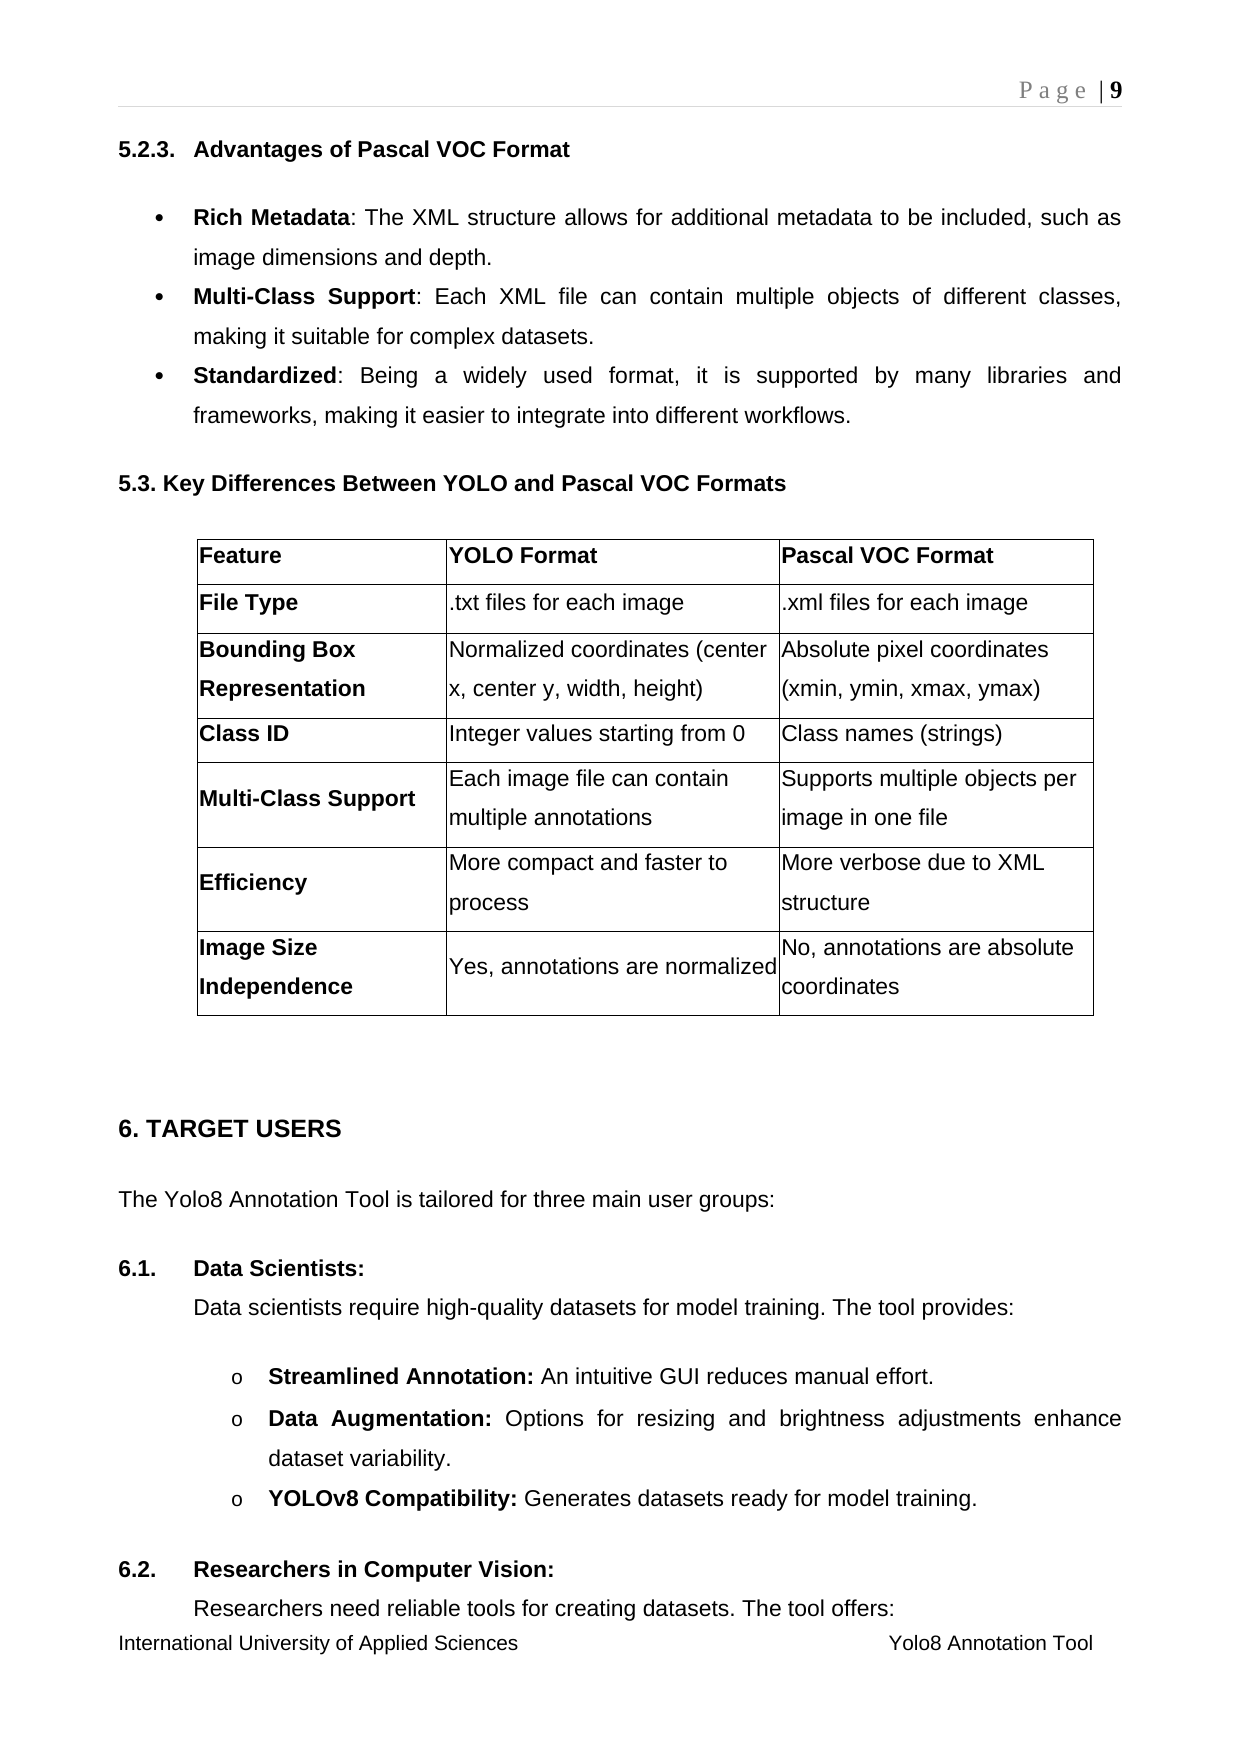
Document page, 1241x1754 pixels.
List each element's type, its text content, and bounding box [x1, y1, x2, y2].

list YOLOv8 Compatibility: Generates datasets ready for model training. [231, 1485, 1122, 1513]
table_cell Absolute pixel coordinates (xmin, ymin, xmax, ymax) [780, 634, 1093, 717]
table_cell Yes, annotations are normalized [447, 932, 779, 1015]
subtitle Advantages of Pascal VOC Format [118, 136, 1122, 162]
table_cell .txt files for each image [447, 585, 779, 633]
table_cell .xml files for each image [780, 585, 1093, 633]
list Multi-Class Support: Each XML file can contain multiple objects of different classes, making it suitable for complex datasets. [156, 283, 1122, 349]
list Data Scientists: Data scientists require high-quality datasets for model training. The tool provides: [118, 1255, 1122, 1321]
table_cell Class ID [198, 719, 446, 762]
list Standardized: Being a widely used format, it is supported by many libraries and frameworks, making it easier to integrate into different workflows. [156, 362, 1122, 428]
table_cell Each image file can contain multiple annotations [447, 763, 779, 847]
table_cell Normalized coordinates (center x, center y, width, height) [447, 634, 779, 717]
table_header Feature [198, 540, 446, 584]
list Data Augmentation: Options for resizing and brightness adjustments enhance dataset variability. [231, 1404, 1122, 1472]
table_cell Bounding Box Representation [198, 634, 446, 717]
table_header YOLO Format [447, 540, 779, 584]
table_cell File Type [198, 585, 446, 633]
table_cell Class names (strings) [780, 719, 1093, 762]
table_cell Efficiency [198, 848, 446, 931]
text The Yolo8 Annotation Tool is tailored for three main user groups: [118, 1186, 1122, 1213]
table_header Pascal VOC Format [780, 540, 1093, 584]
table_cell Supports multiple objects per image in one file [780, 763, 1093, 847]
subtitle 5.3. Key Differences Between YOLO and Pascal VOC Formats [118, 470, 1122, 497]
subtitle 6. TARGET USERS [118, 1114, 1122, 1143]
table_cell Image Size Independence [198, 932, 446, 1015]
table_cell More verbose due to XML structure [780, 848, 1093, 931]
list Researchers in Computer Vision: Researchers need reliable tools for creating datasets. The tool offers: [118, 1556, 1122, 1621]
list Rich Metadata: The XML structure allows for additional metadata to be included, such as image dimensions and depth. [156, 204, 1122, 270]
table_cell Integer values starting from 0 [447, 719, 779, 762]
table_cell More compact and faster to process [447, 848, 779, 931]
table_cell Multi-Class Support [198, 763, 446, 847]
list Streamlined Annotation: An intuitive GUI reduces manual effort. [231, 1363, 1122, 1391]
table_cell No, annotations are absolute coordinates [780, 932, 1093, 1015]
